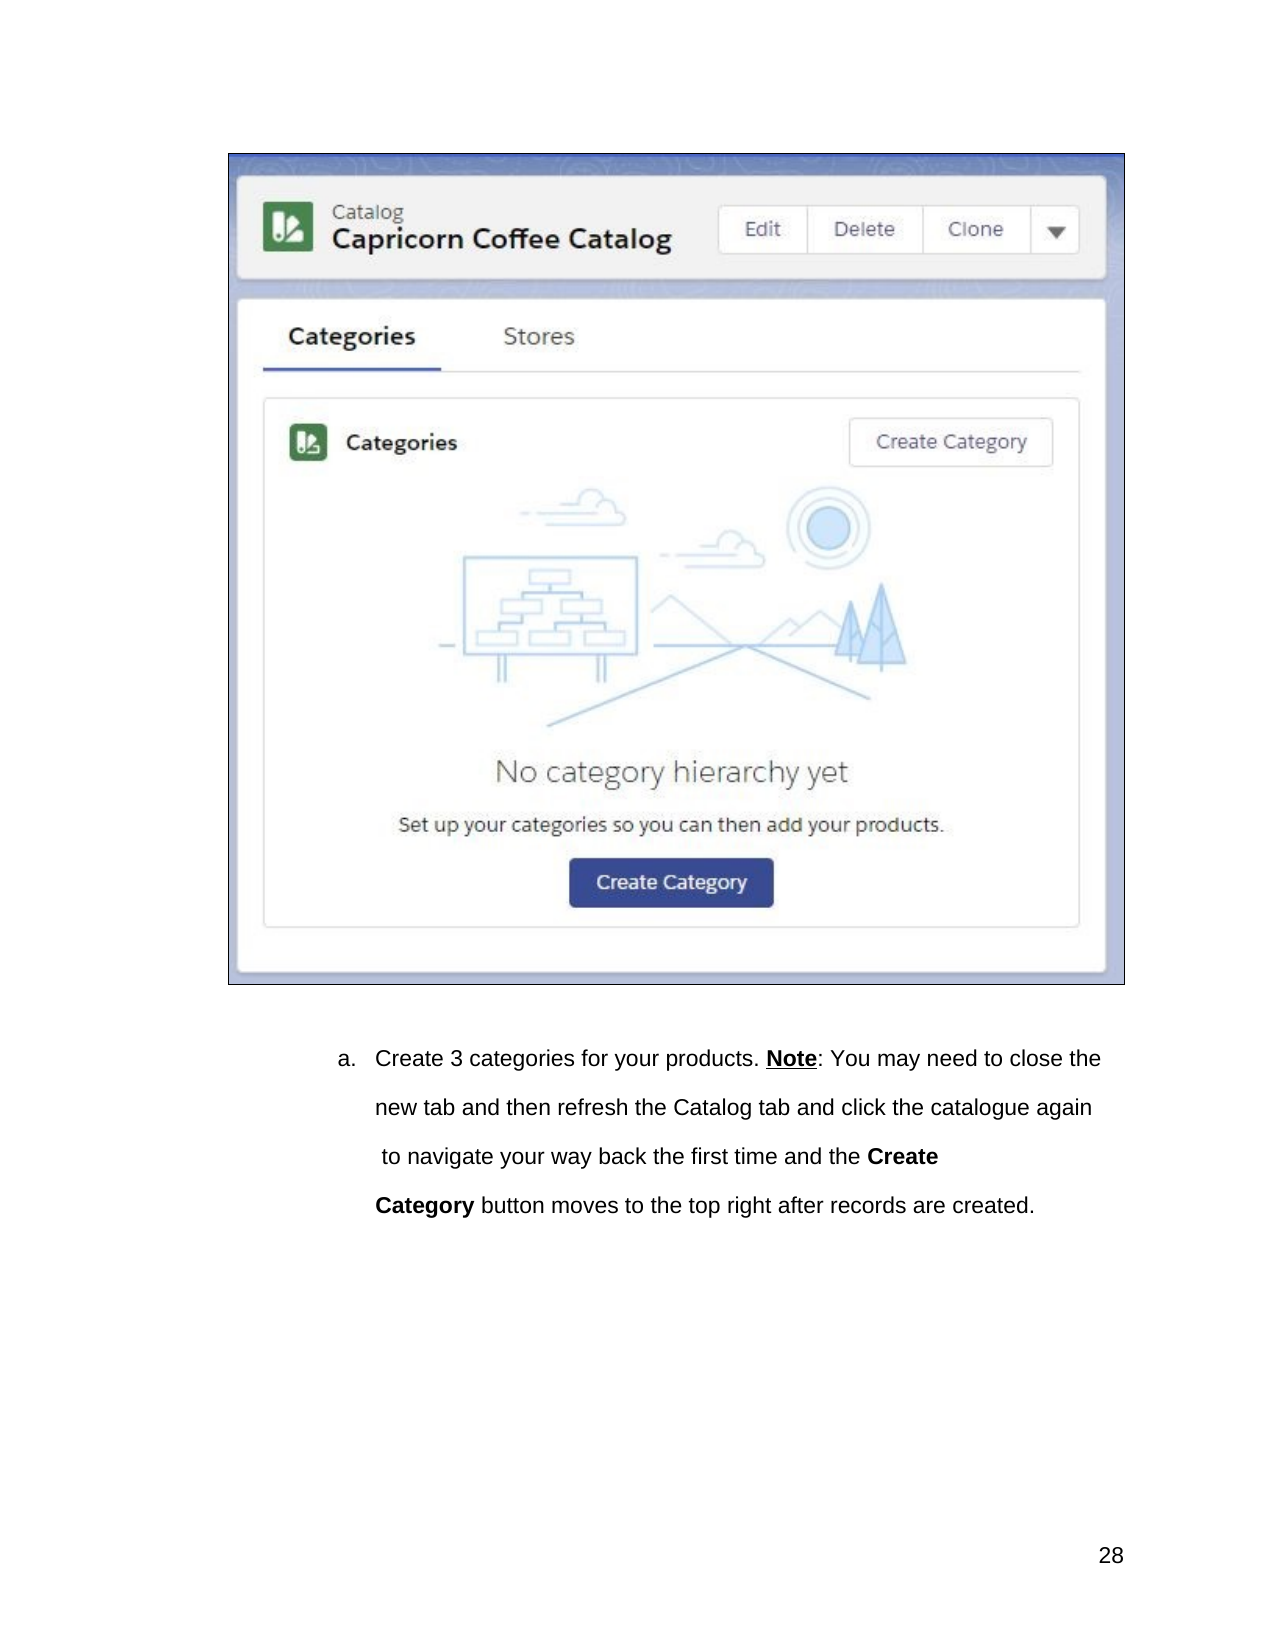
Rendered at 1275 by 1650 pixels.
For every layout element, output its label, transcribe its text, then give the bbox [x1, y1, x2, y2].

list Create 3 categories for your products. ​Note​:​ ​You may need to close the new tab and then refresh the Catalog tab and click the catalogue again [337, 1045, 1126, 1121]
text ​ to navigate your way back the first time and the ​Create [375, 1142, 1126, 1170]
picture [229, 154, 1124, 984]
text Category​ button moves to the top right after records are created. [375, 1192, 1126, 1218]
